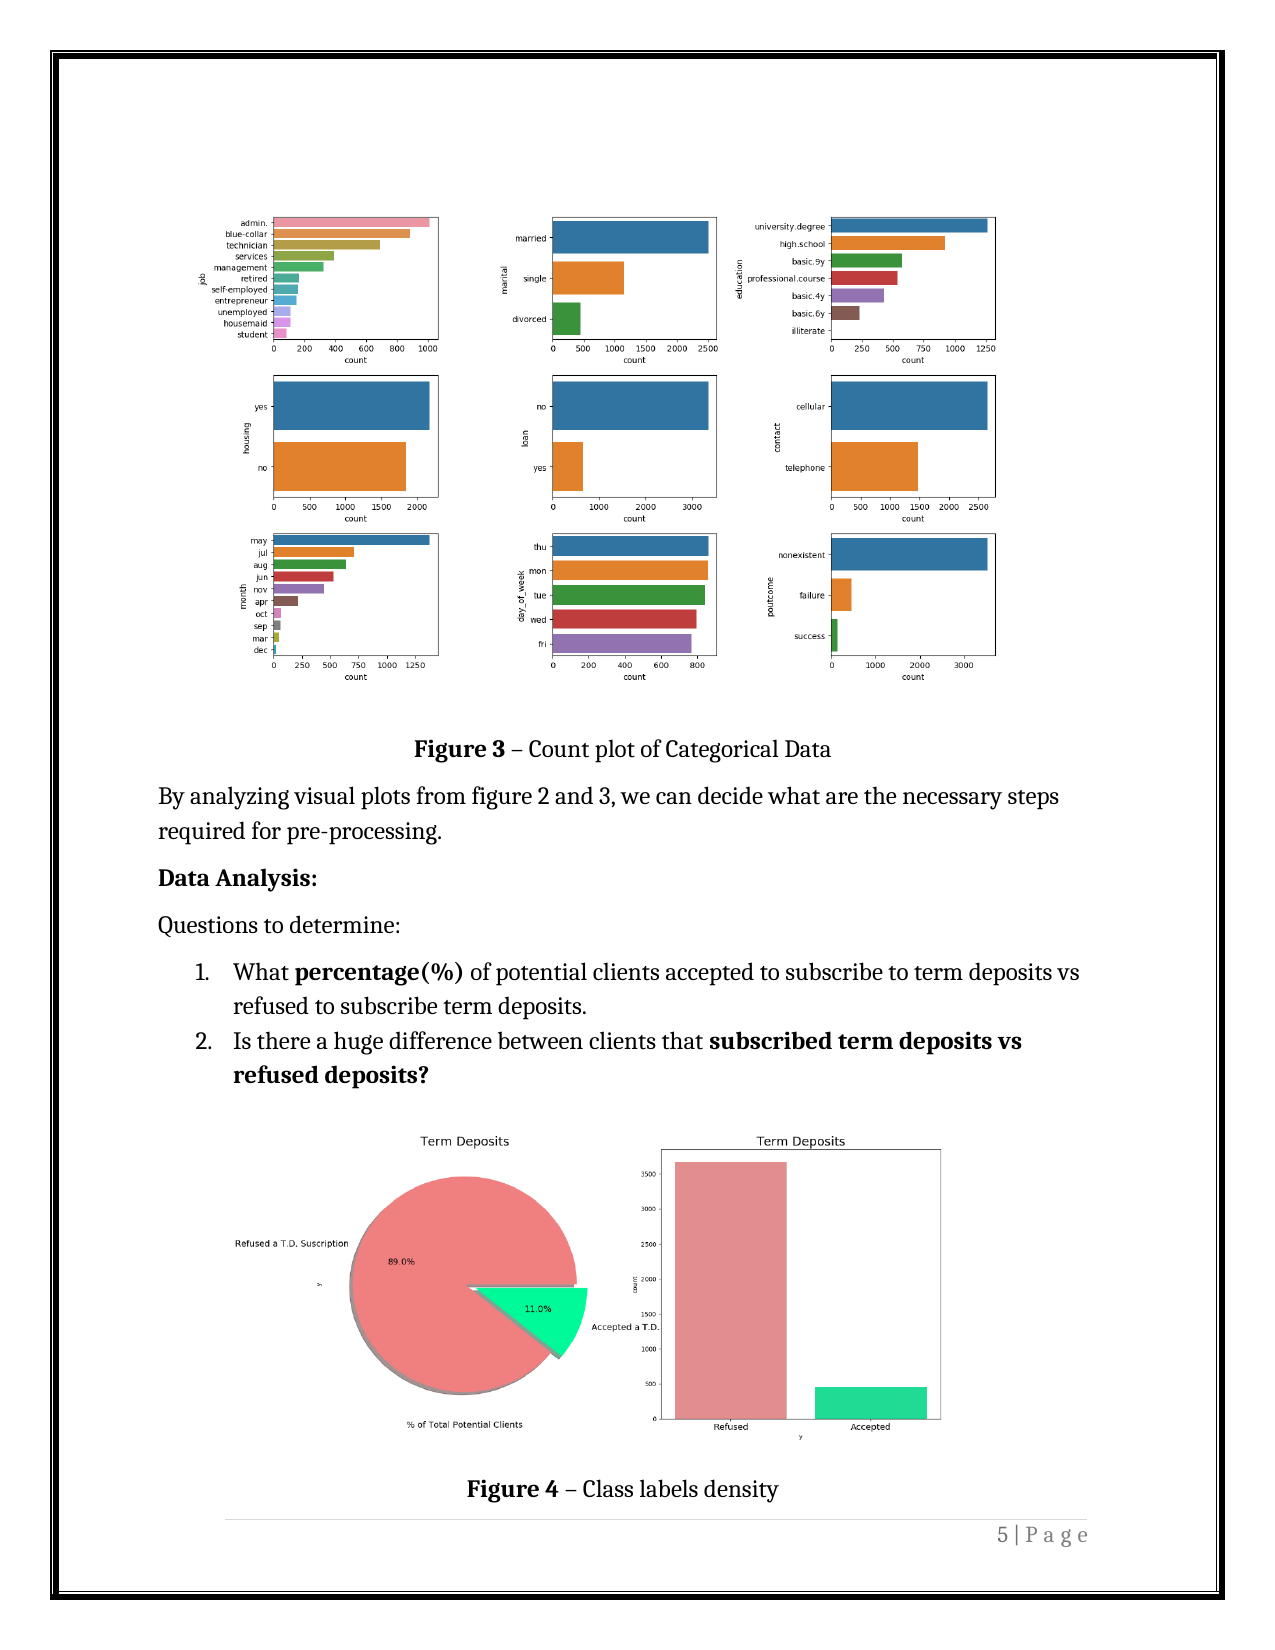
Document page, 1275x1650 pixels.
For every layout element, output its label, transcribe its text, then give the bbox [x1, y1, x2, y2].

text Questions to determine: [158, 911, 1087, 939]
list Is there a huge difference between clients that subscribed term deposits vs refused deposits? [195, 1027, 1087, 1090]
picture [225, 1108, 1020, 1457]
text Figure 4 – Class labels density [158, 1475, 1087, 1503]
list What percentage(%) of potential clients accepted to subscribe to term deposits vs refused to subscribe term deposits. [195, 958, 1087, 1021]
text Data Analysis: [158, 864, 1087, 892]
picture [157, 150, 1088, 718]
text By analyzing visual plots from figure 2 and 3, we can decide what are the necessary steps required for pre-processing. [158, 782, 1087, 845]
text Figure 3 – Count plot of Categorical Data [158, 735, 1087, 764]
